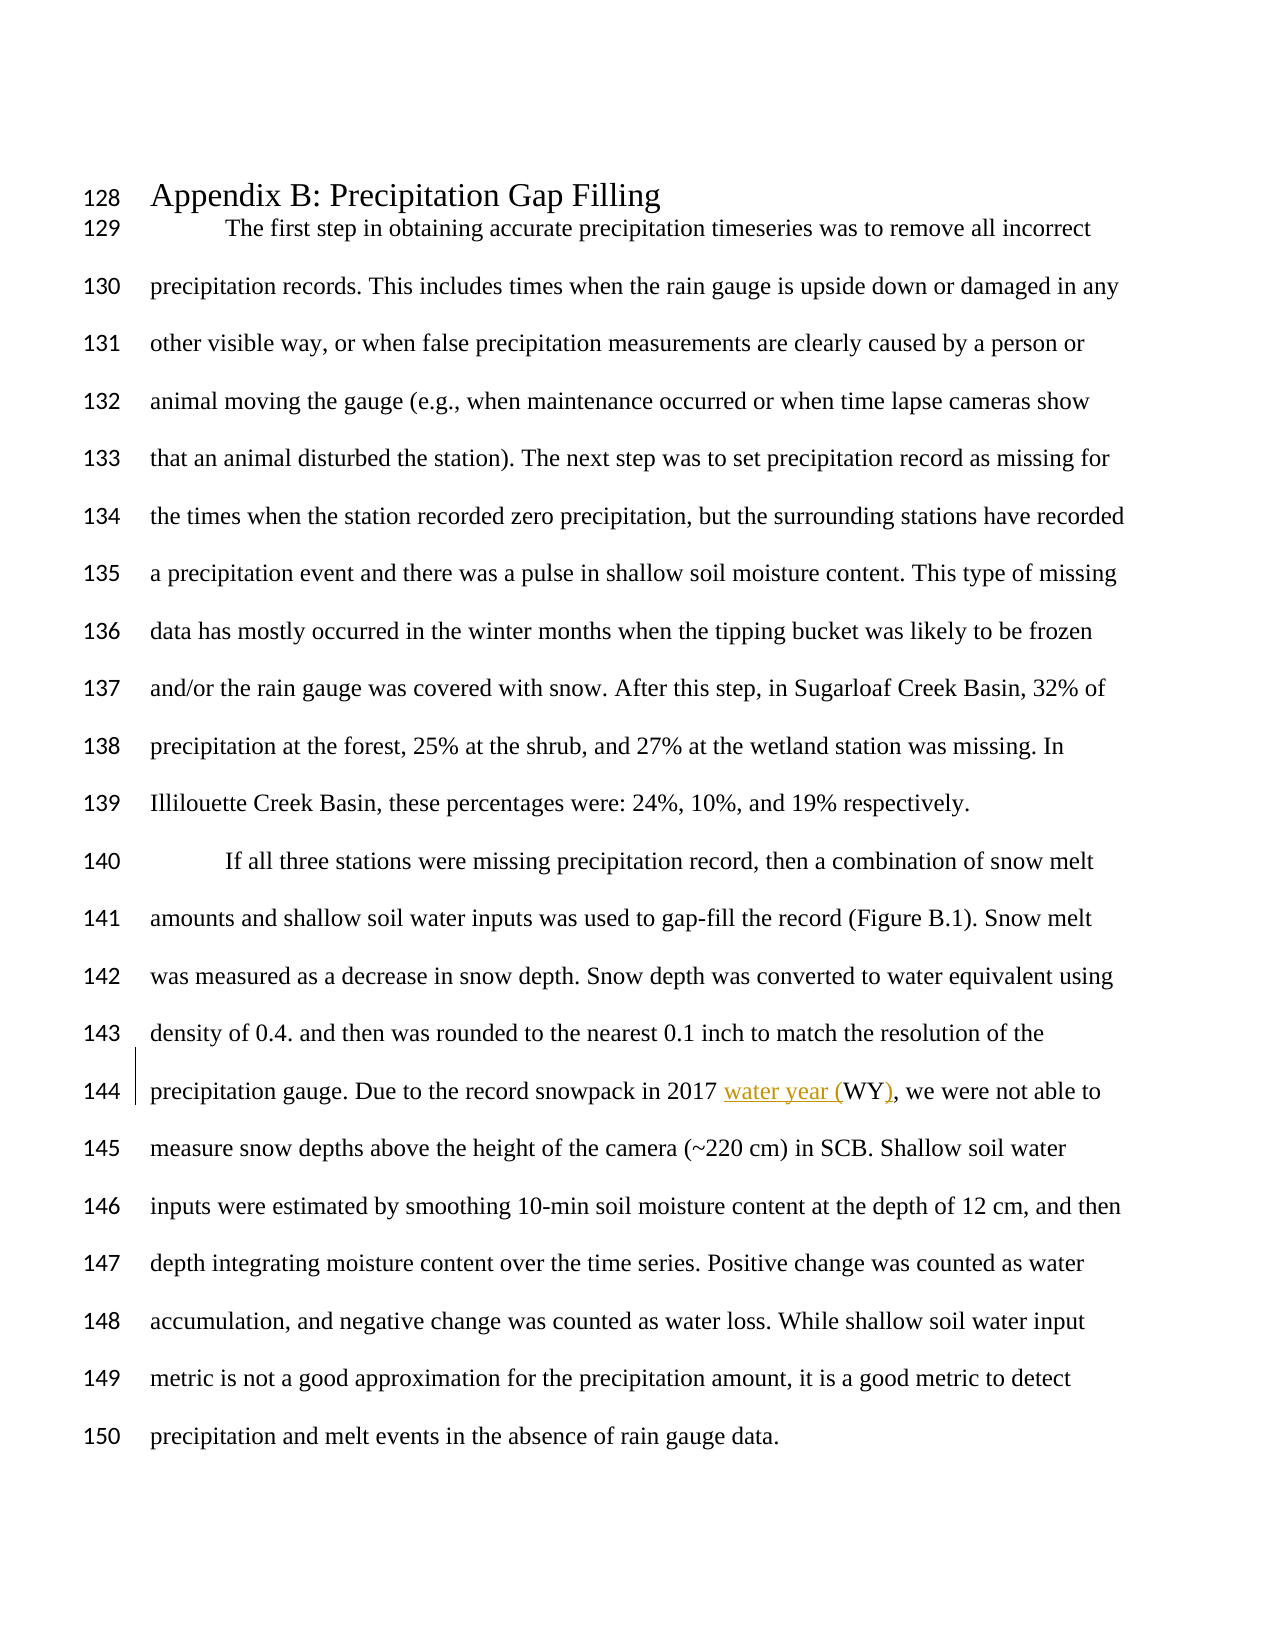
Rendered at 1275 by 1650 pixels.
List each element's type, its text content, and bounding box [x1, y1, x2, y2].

text If all three stations were missing precipitation record, then a combination of snow melt amounts and shallow soil water inputs was used to gap-fill the record (Figure B.1). Snow melt was measured as a decrease in snow depth. Snow depth was converted to water equivalent using density of 0.4. and then was rounded to the nearest 0.1 inch to match the resolution of the precipitation gauge. Due to the record snowpack in 2017 WY, we were not able to measure snow depths above the height of the camera (~220 cm) in SCB. Shallow soil water inputs were estimated by smoothing 10-min soil moisture content at the depth of 12 cm, and then depth integrating moisture content over the time series. Positive change was counted as water accumulation, and negative change was counted as water loss. While shallow soil water input metric is not a good approximation for the precipitation amount, it is a good metric to detect precipitation and melt events in the absence of rain gauge data. [150, 846, 1125, 1449]
subtitle Appendix B: Precipitation Gap Filling [150, 175, 1125, 213]
text The first step in obtaining accurate precipitation timeseries was to remove all incorrect precipitation records. This includes times when the rain gauge is upside down or damaged in any other visible way, or when false precipitation measurements are clearly caused by a person or animal moving the gauge (e.g., when maintenance occurred or when time lapse cameras show that an animal disturbed the station). The next step was to set precipitation record as missing for the times when the station recorded zero precipitation, but the surrounding stations have recorded a precipitation event and there was a pulse in shallow soil moisture content. This type of missing data has mostly occurred in the winter months when the tipping bucket was likely to be frozen and/or the rain gauge was covered with snow. After this step, in Sugarloaf Creek Basin, 32% of precipitation at the forest, 25% at the shrub, and 27% at the wetland station was missing. In Illilouette Creek Basin, these percentages were: 24%, 10%, and 19% respectively. [150, 213, 1125, 817]
